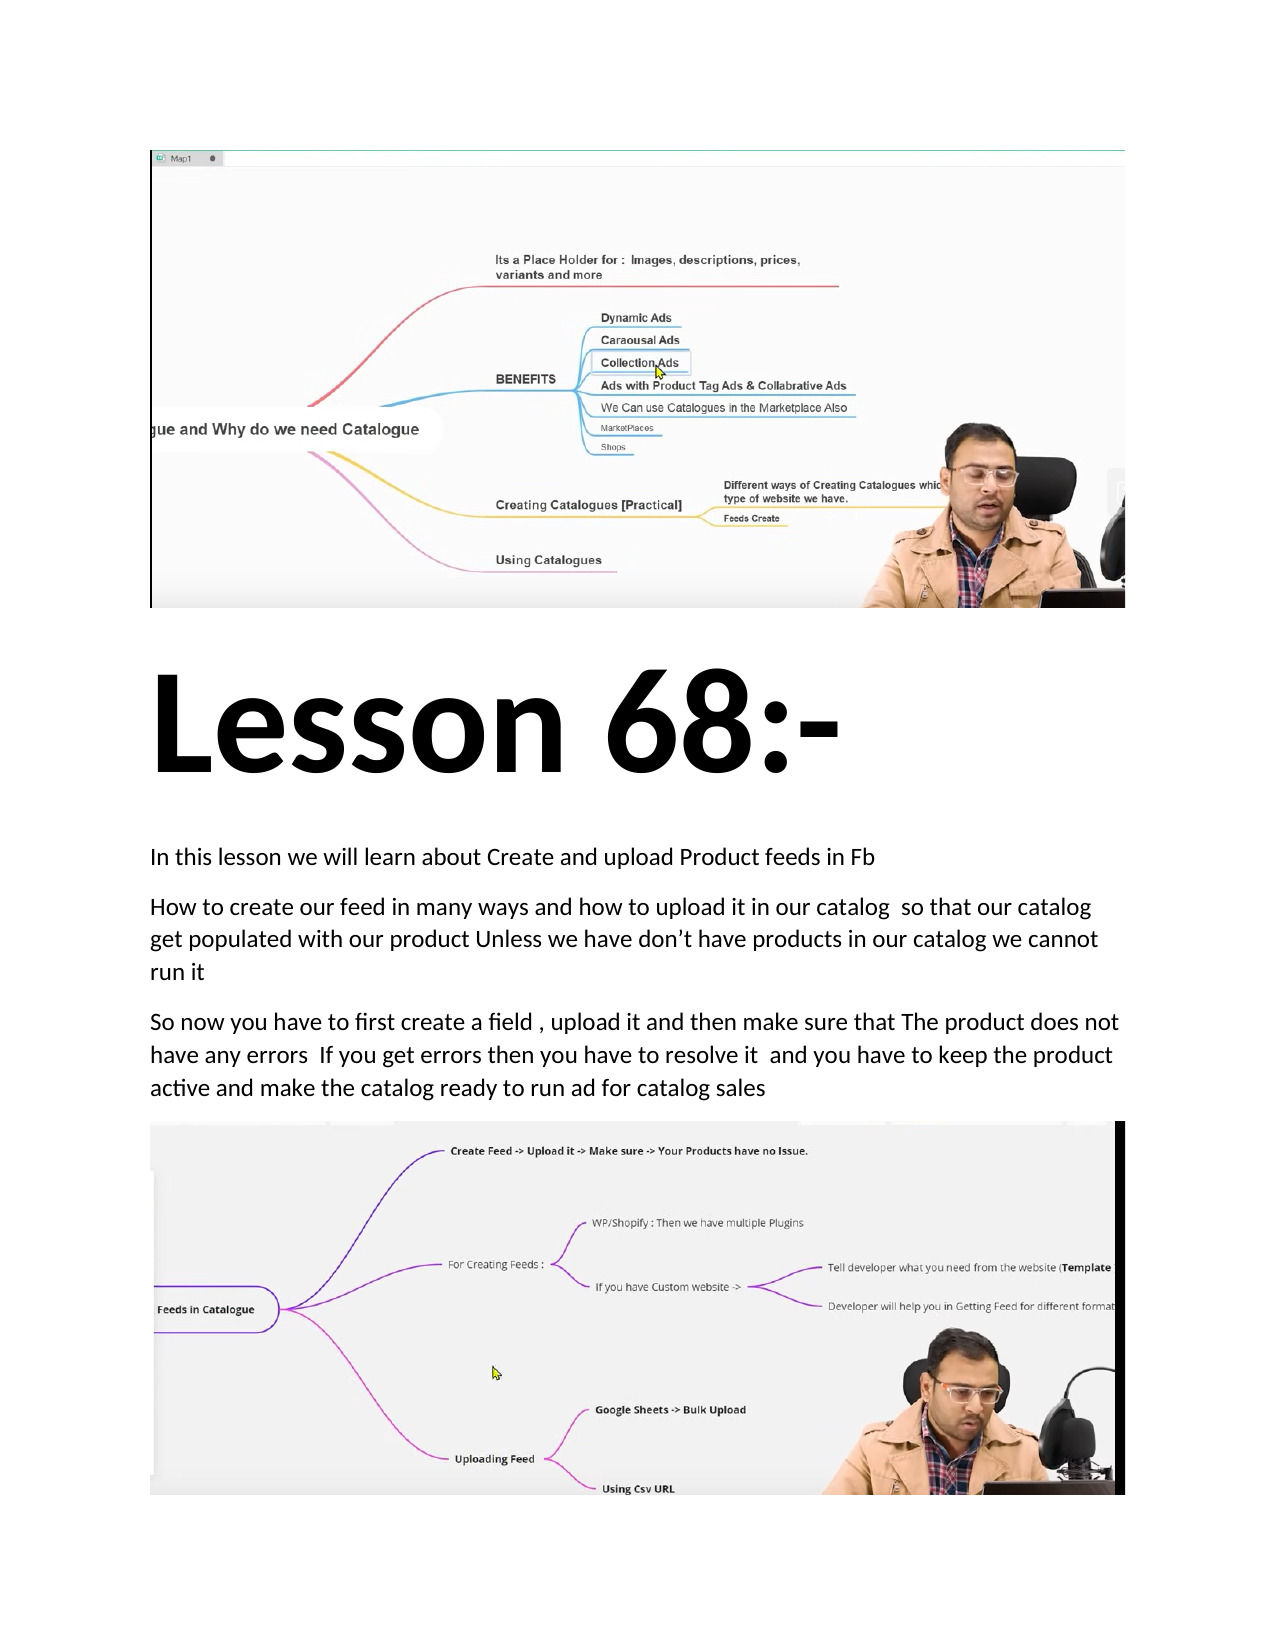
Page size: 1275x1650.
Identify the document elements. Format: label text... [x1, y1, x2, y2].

text How to create our feed in many ways and how to upload it in our catalog so that our catalog get populated with our product Unless we have don’t have products in our catalog we cannot run it [150, 891, 1125, 987]
text In this lesson we will learn about Create and upload Product feeds in Fb [150, 841, 1125, 872]
picture [150, 150, 1125, 608]
text So now you have to first create a field , upload it and then make sure that The product does not have any errors If you get errors then you have to resolve it and you have to keep the product active and make the catalog ready to run ad for catalog sales [150, 1006, 1125, 1102]
picture [150, 1121, 1125, 1495]
text Lesson 68:- [150, 627, 1125, 810]
